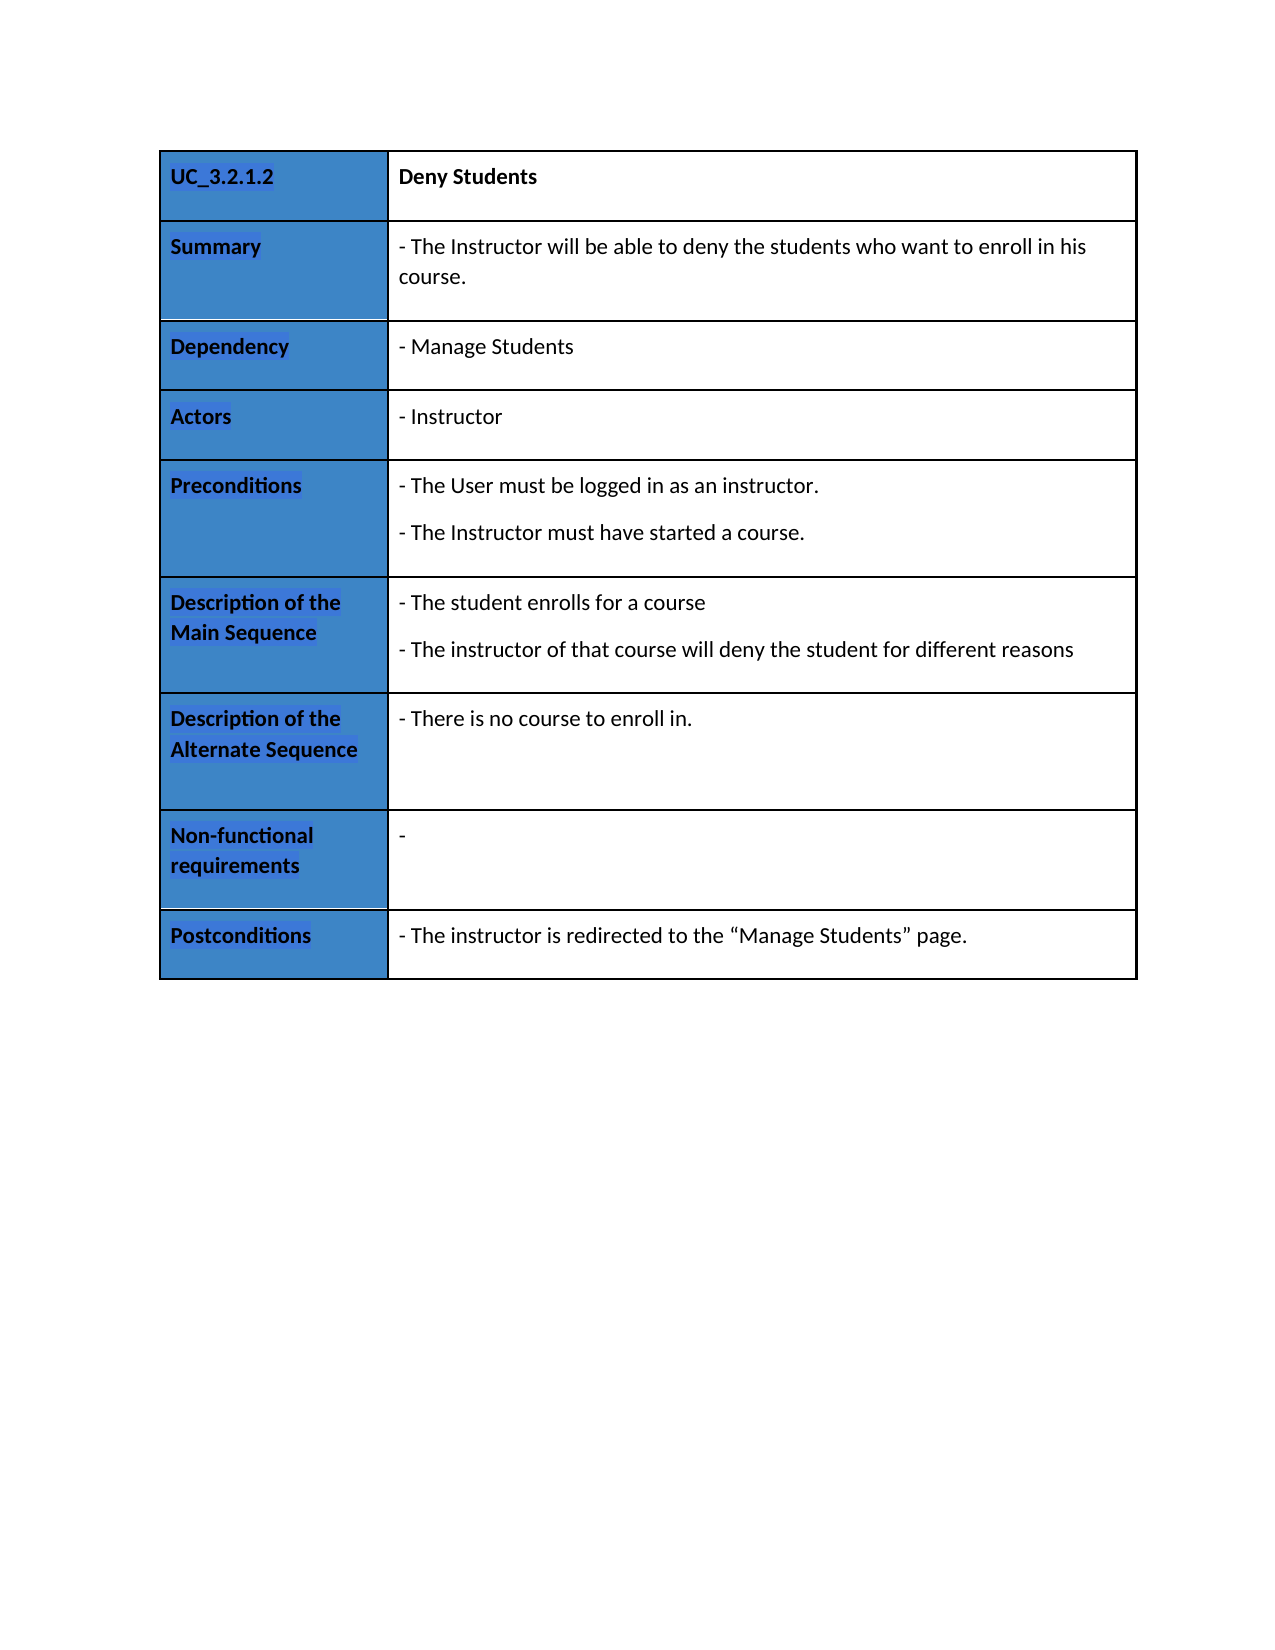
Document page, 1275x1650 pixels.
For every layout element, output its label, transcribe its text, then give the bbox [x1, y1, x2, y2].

table_cell Actors [161, 391, 387, 459]
table_cell Dependency [161, 322, 387, 389]
table_cell - The student enrolls for a course - The instructor of that course will deny the student for different reasons [389, 578, 1135, 692]
table_cell Non-functional requirements [161, 811, 387, 908]
table_header Deny Students [389, 152, 1135, 220]
table_cell - There is no course to enroll in. [389, 694, 1135, 809]
table_cell Preconditions [161, 461, 387, 576]
table_header UC_3.2.1.2 [161, 152, 387, 220]
table_cell - Manage Students [389, 322, 1135, 389]
table_cell - Instructor [389, 391, 1135, 459]
table_cell - The instructor is redirected to the “Manage Students” page. [389, 911, 1135, 978]
table_cell - The User must be logged in as an instructor. - The Instructor must have started a course. [389, 461, 1135, 576]
table_cell Summary [161, 222, 387, 319]
table_cell Postconditions [161, 911, 387, 978]
table_cell Description of the Main Sequence [161, 578, 387, 692]
table_cell - [389, 811, 1135, 908]
table_cell Description of the Alternate Sequence [161, 694, 387, 809]
table_cell - The Instructor will be able to deny the students who want to enroll in his course. [389, 222, 1135, 319]
